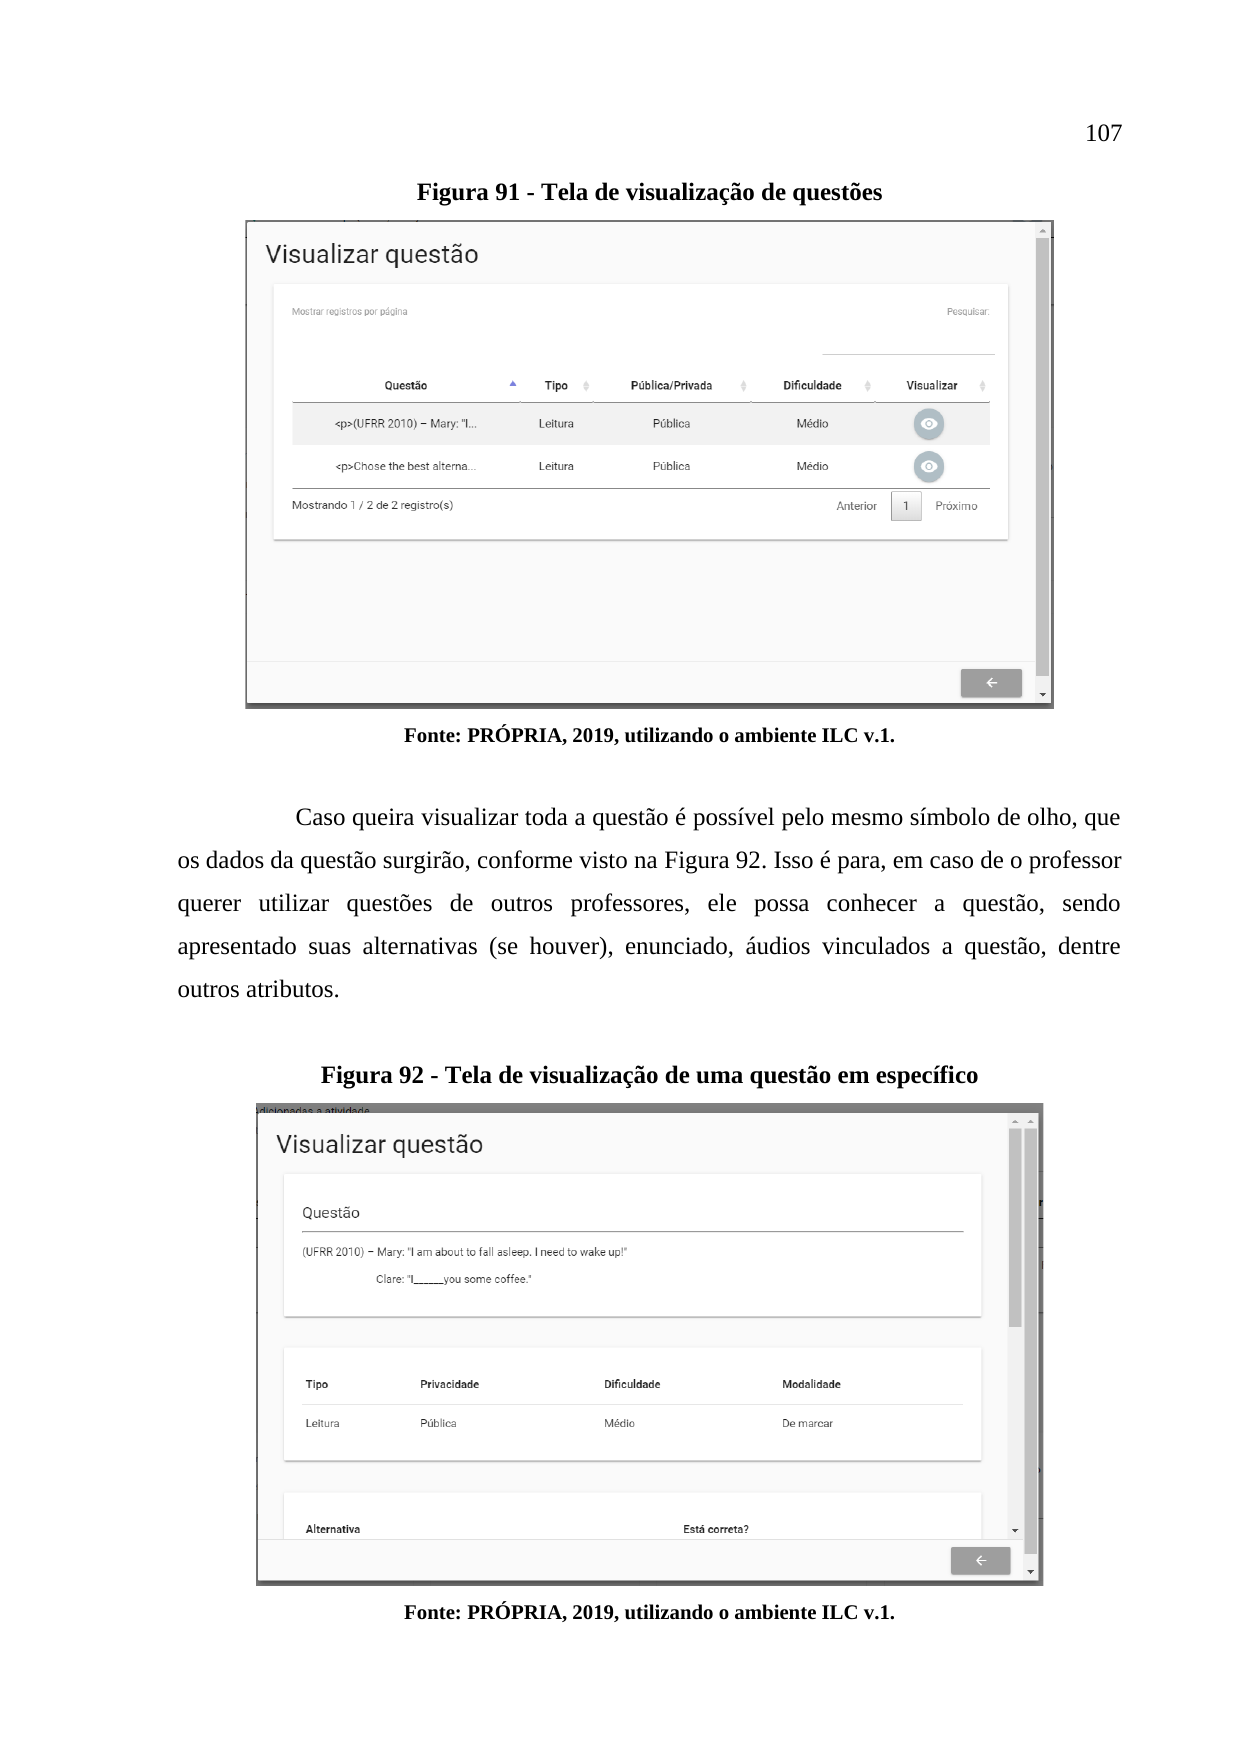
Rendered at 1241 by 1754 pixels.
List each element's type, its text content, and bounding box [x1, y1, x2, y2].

picture [256, 1103, 1044, 1586]
text Fonte: PRÓPRIA, 2019, utilizando o ambiente ILC v.1. [177, 723, 1122, 747]
picture [245, 220, 1054, 709]
text Figura 92 - Tela de visualização de uma questão em específico [177, 1061, 1122, 1089]
text Figura 91 - Tela de visualização de questões [177, 177, 1122, 206]
text Caso queira visualizar toda a questão é possível pelo mesmo símbolo de olho, que os dados da questão surgirão, conforme visto na Figura 92. Isso é para, em caso de o professor querer utilizar questões de outros professores, ele possa conhecer a questão, sendo apresentado suas alternativas (se houver), enunciado, áudios vinculados a questão, dentre outros atributos. [177, 802, 1122, 1003]
text Fonte: PRÓPRIA, 2019, utilizando o ambiente ILC v.1. [177, 1599, 1122, 1624]
